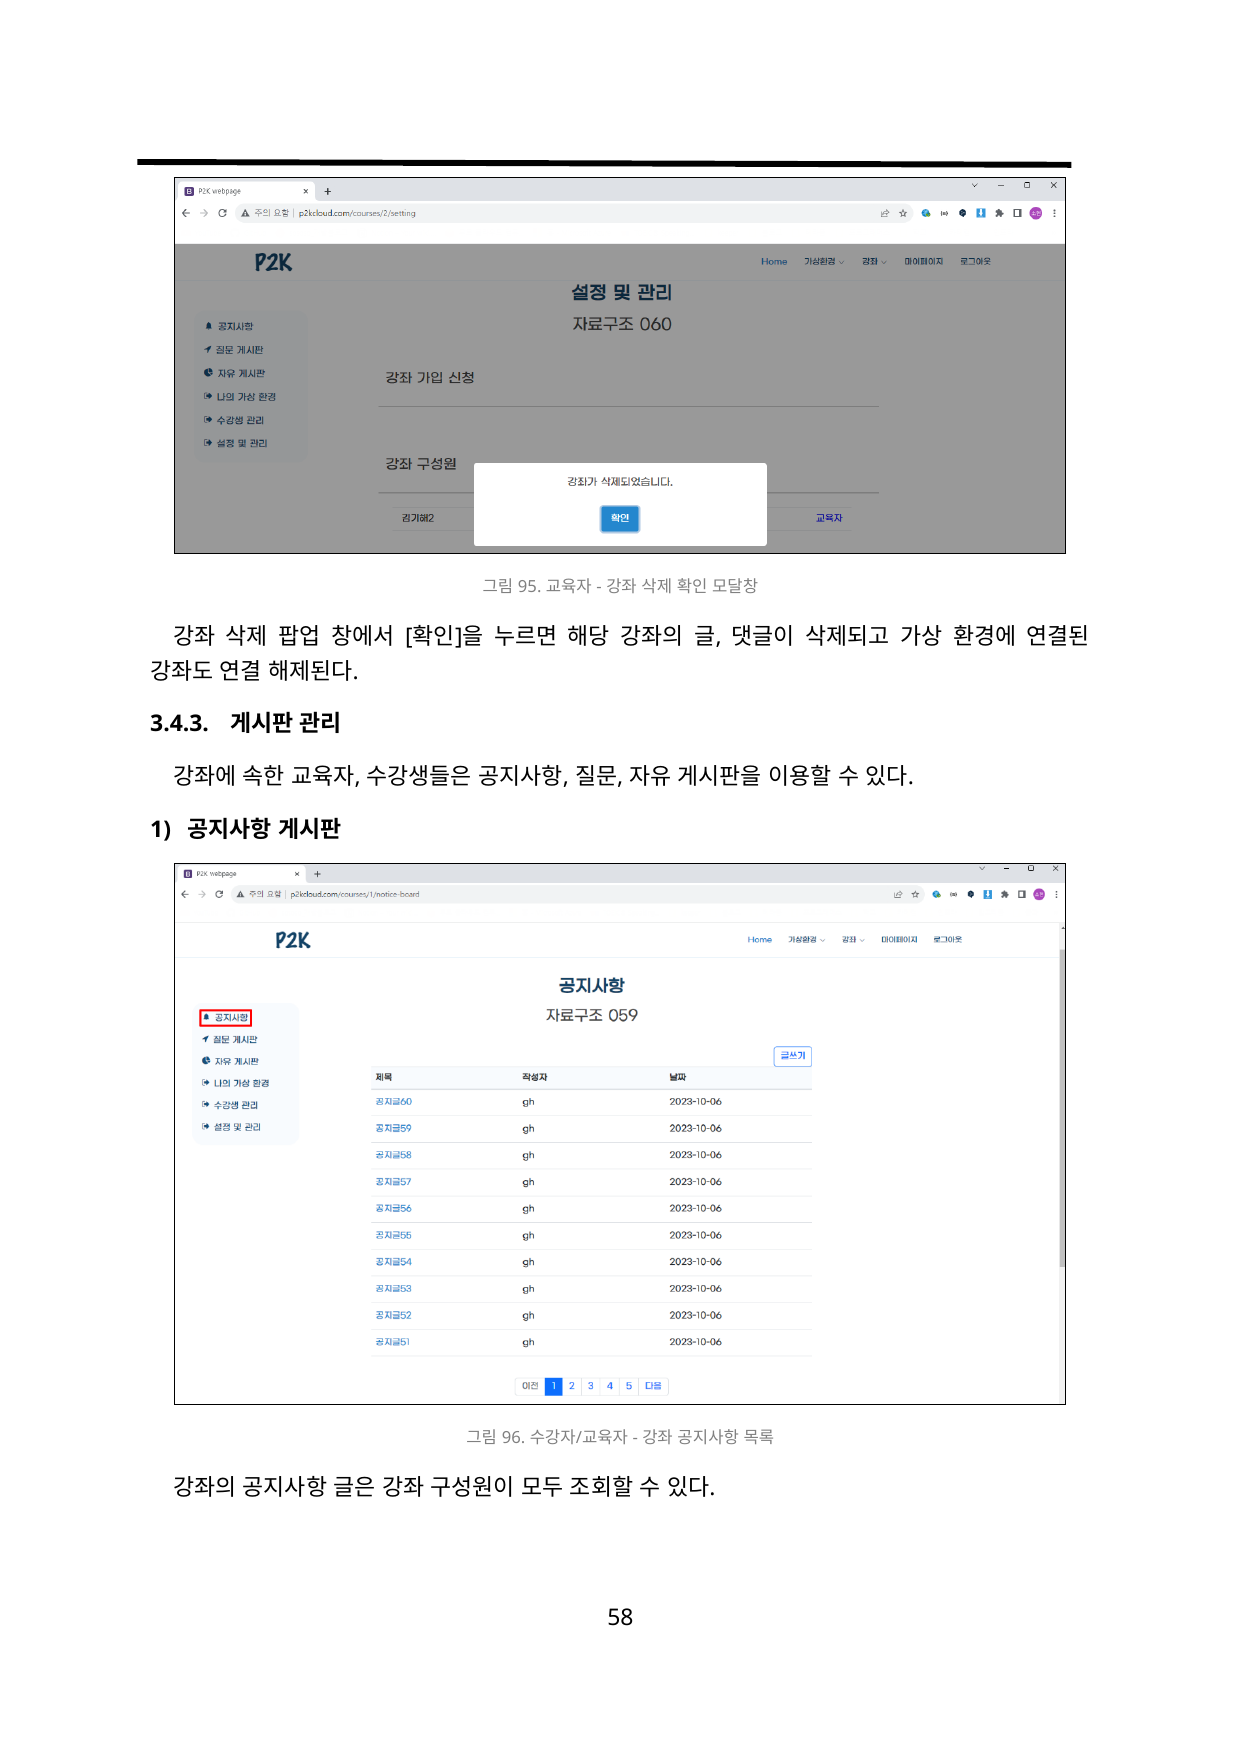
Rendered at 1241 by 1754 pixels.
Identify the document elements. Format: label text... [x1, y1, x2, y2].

text 강좌의 공지사항 글은 강좌 구성원이 모두 조회할 수 있다. [150, 1469, 1090, 1502]
text 그림 96. 수강자/교육자 - 강좌 공지사항 목록 [150, 1424, 1090, 1448]
text 강좌에 속한 교육자, 수강생들은 공지사항, 질문, 자유 게시판을 이용할 수 있다. [150, 758, 1090, 791]
subtitle 게시판 관리 [150, 705, 1090, 738]
list 공지사항 게시판 [150, 810, 1090, 844]
text 그림 95. 교육자 - 강좌 삭제 확인 모달창 [150, 573, 1090, 597]
picture [175, 178, 1065, 553]
picture [175, 864, 1065, 1404]
text 강좌 삭제 팝업 창에서 [확인]을 누르면 해당 강좌의 글, 댓글이 삭제되고 가상 환경에 연결된 강좌도 연결 해제된다. [150, 618, 1090, 687]
